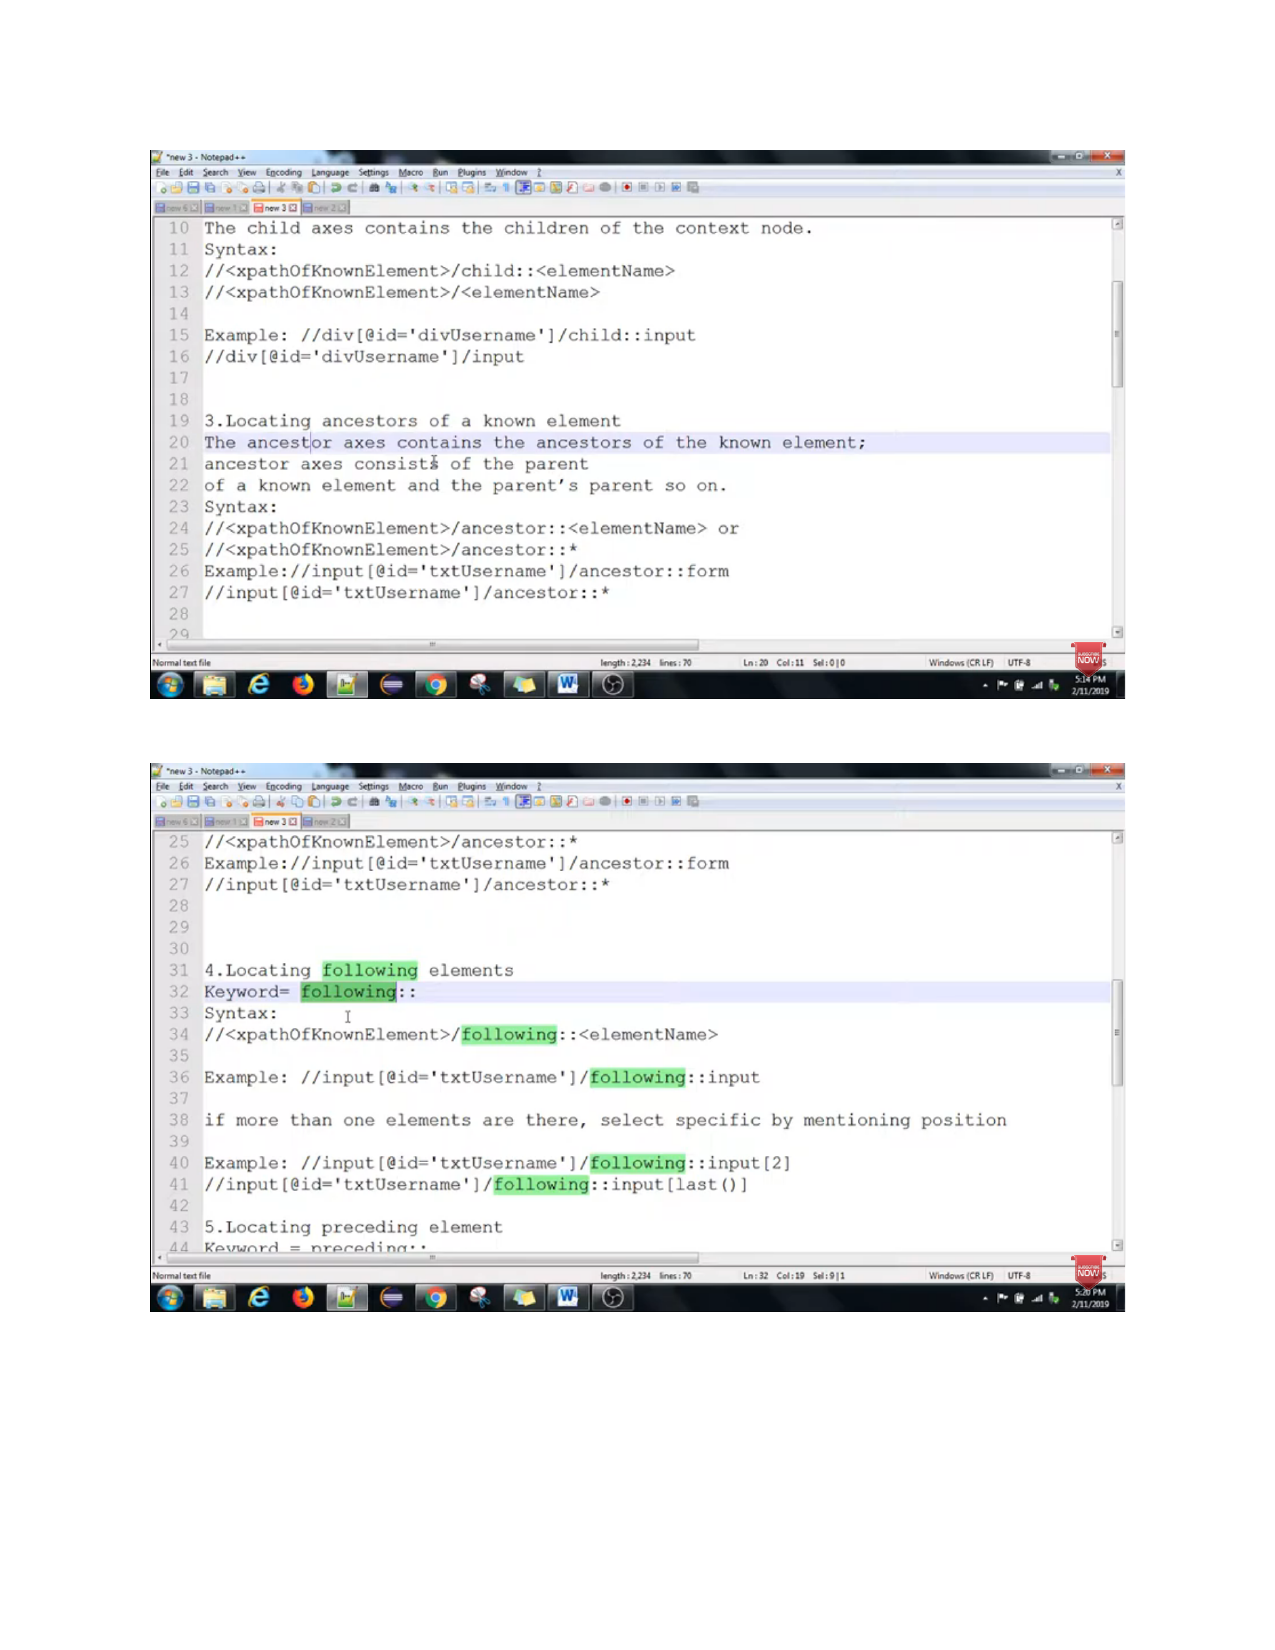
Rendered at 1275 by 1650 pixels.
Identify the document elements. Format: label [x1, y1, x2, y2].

picture [150, 763, 1125, 1312]
picture [150, 150, 1125, 699]
